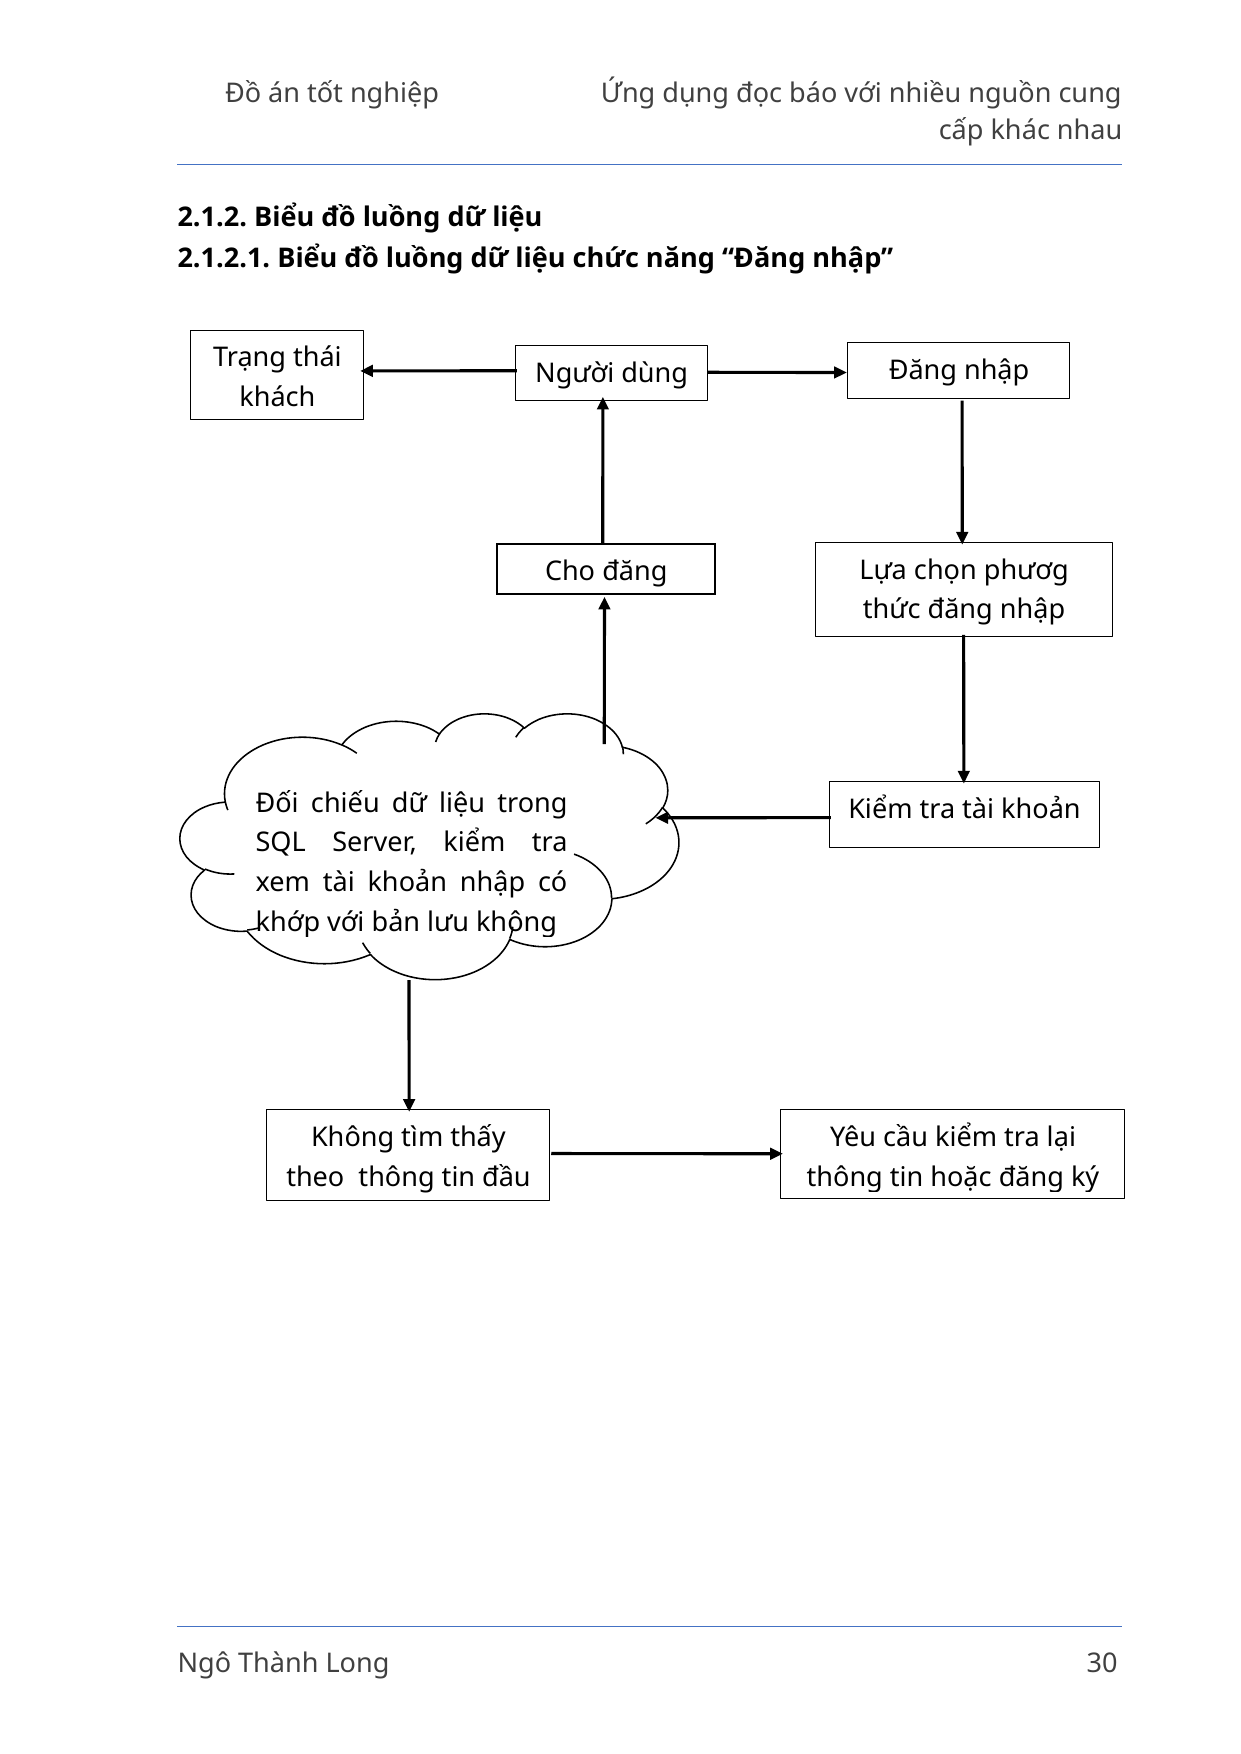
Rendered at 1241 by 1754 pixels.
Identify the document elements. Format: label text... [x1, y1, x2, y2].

subtitle 2.1.2.1. Biểu đồ luồng dữ liệu chức năng “Đăng nhập” [177, 238, 1122, 275]
subtitle 2.1.2. Biểu đồ luồng dữ liệu [177, 197, 1122, 234]
